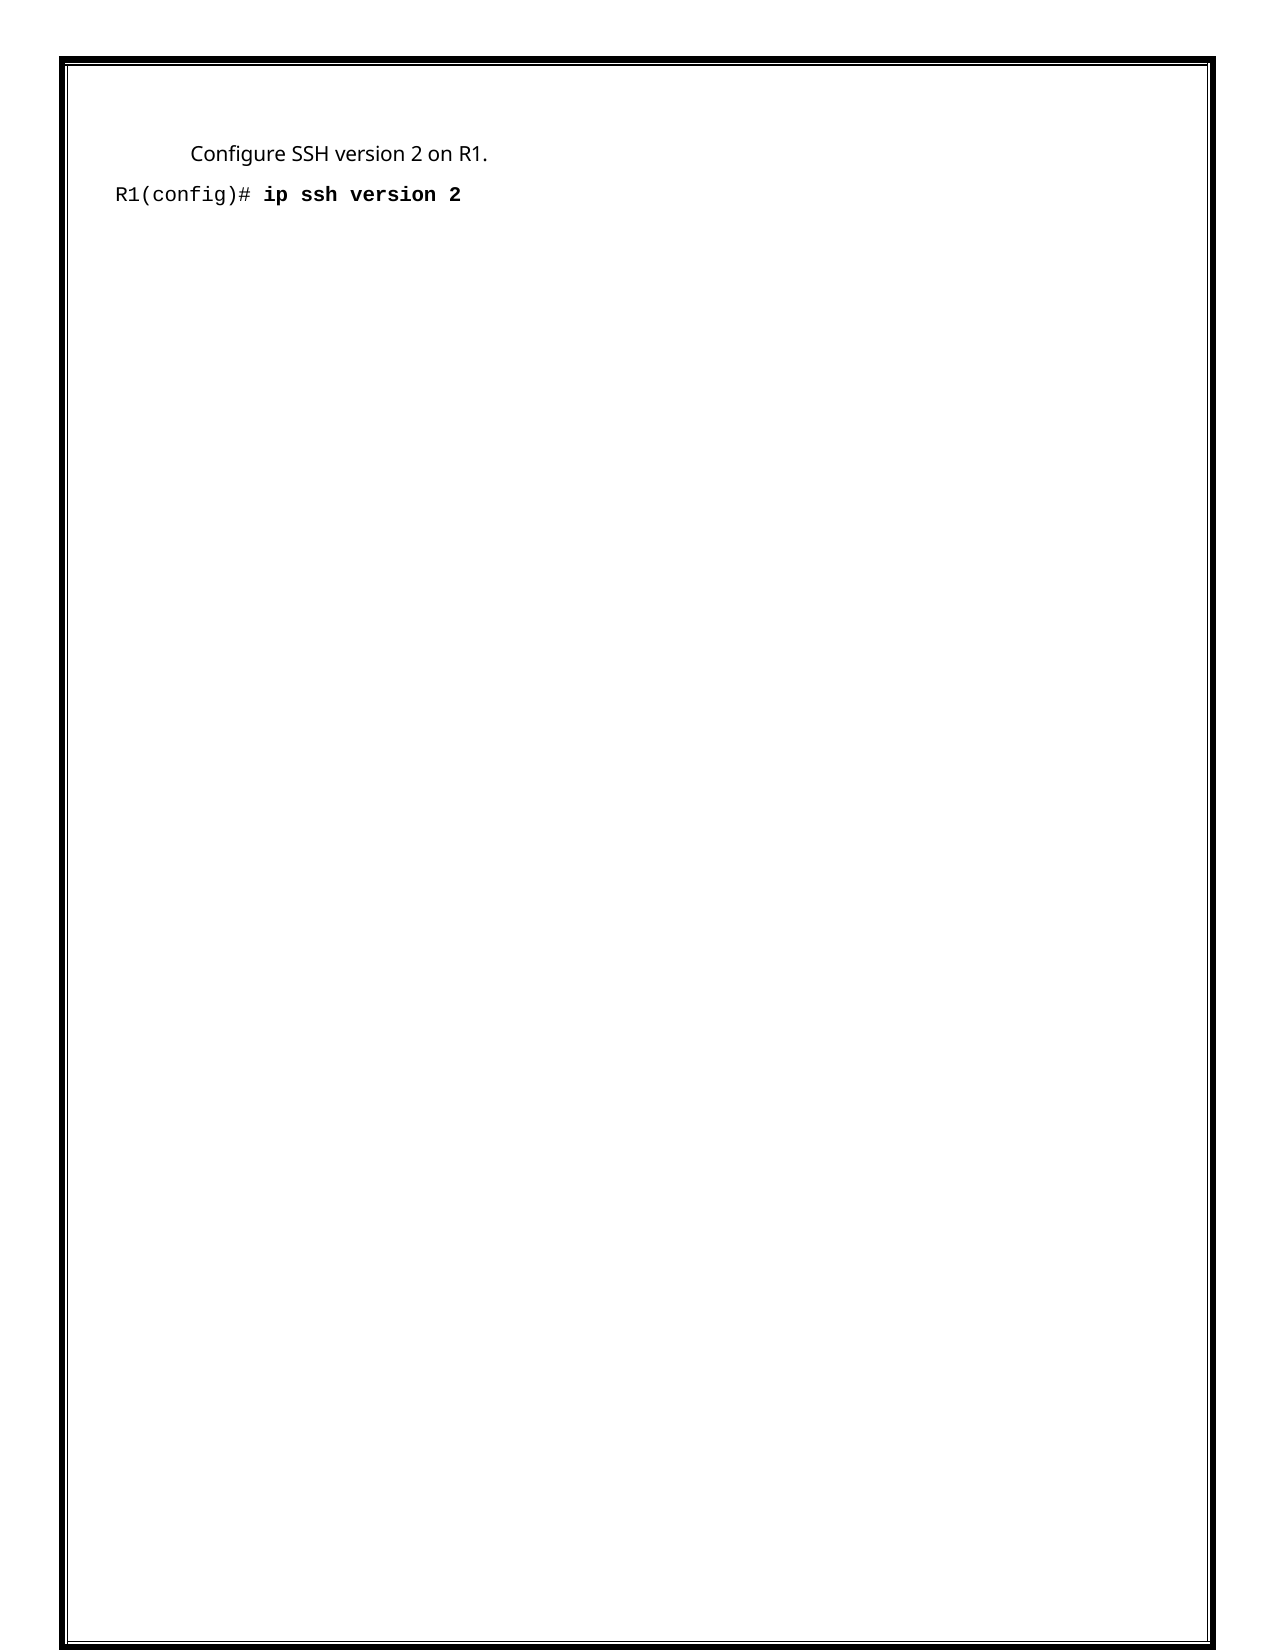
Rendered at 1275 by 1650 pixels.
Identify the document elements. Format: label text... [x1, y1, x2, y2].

text Configure SSH version 2 on R1. [190, 139, 1207, 168]
text R1(config)# ip ssh version 2 [115, 184, 1207, 208]
